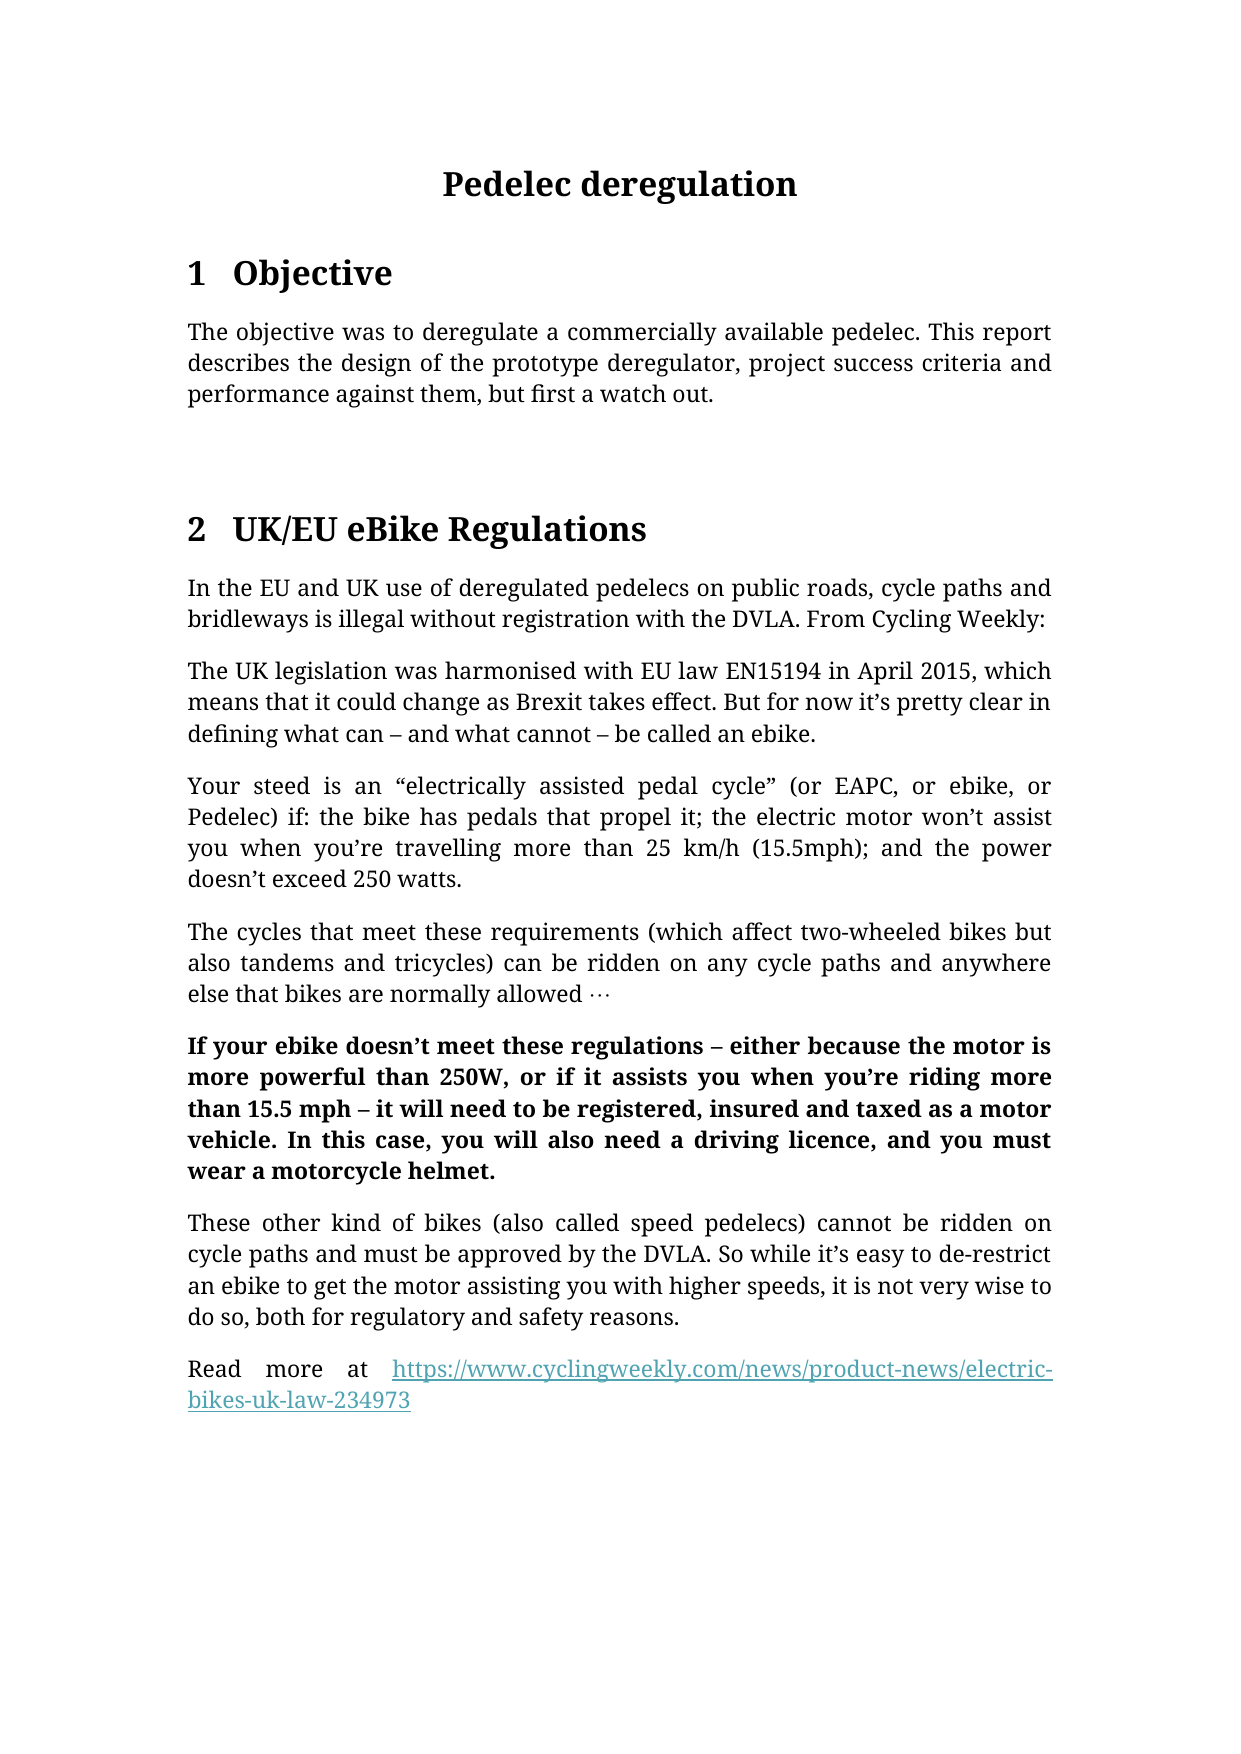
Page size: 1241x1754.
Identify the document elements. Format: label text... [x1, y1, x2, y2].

text In the EU and UK use of deregulated pedelecs on public roads, cycle paths and bridleways is illegal without registration with the DVLA. From Cycling Weekly: [187, 572, 1053, 634]
subtitle Objective [187, 249, 1053, 295]
title Pedelec deregulation [187, 160, 1053, 206]
text If your ebike doesn’t meet these regulations – either because the motor is more powerful than 250W, or if it assists you when you’re riding more than 15.5 mph – it will need to be registered, insured and taxed as a motor vehicle. In this case, you will also need a driving licence, and you must wear a motorcycle helmet. [187, 1030, 1053, 1186]
text The UK legislation was harmonised with EU law EN15194 in April 2015, which means that it could change as Brexit takes effect. But for now it’s pretty clear in defining what can – and what cannot – be called an ebike. [187, 655, 1053, 749]
text Read more at https://www.cyclingweekly.com/news/product-news/electric-bikes-uk-law-234973 [187, 1353, 1053, 1415]
subtitle UK/EU eBike Regulations [187, 505, 1053, 551]
text These other kind of bikes (also called speed pedelecs) cannot be ridden on cycle paths and must be approved by the DVLA. So while it’s easy to de-restrict an ebike to get the motor assisting you with higher speeds, it is not very wise to do so, both for regulatory and safety reasons. [187, 1207, 1053, 1332]
text Your steed is an “electrically assisted pedal cycle” (or EAPC, or ebike, or Pedelec) if: the bike has pedals that propel it; the electric motor won’t assist you when you’re travelling more than 25 km/h (15.5mph); and the power doesn’t exceed 250 watts. [187, 769, 1053, 894]
text The objective was to deregulate a commercially available pedelec. This report describes the design of the prototype deregulator, project success criteria and performance against them, but first a watch out. [187, 316, 1053, 409]
text The cycles that meet these requirements (which affect two-wheeled bikes but also tandems and tricycles) can be ridden on any cycle paths and anywhere else that bikes are normally allowed [187, 915, 1053, 1009]
